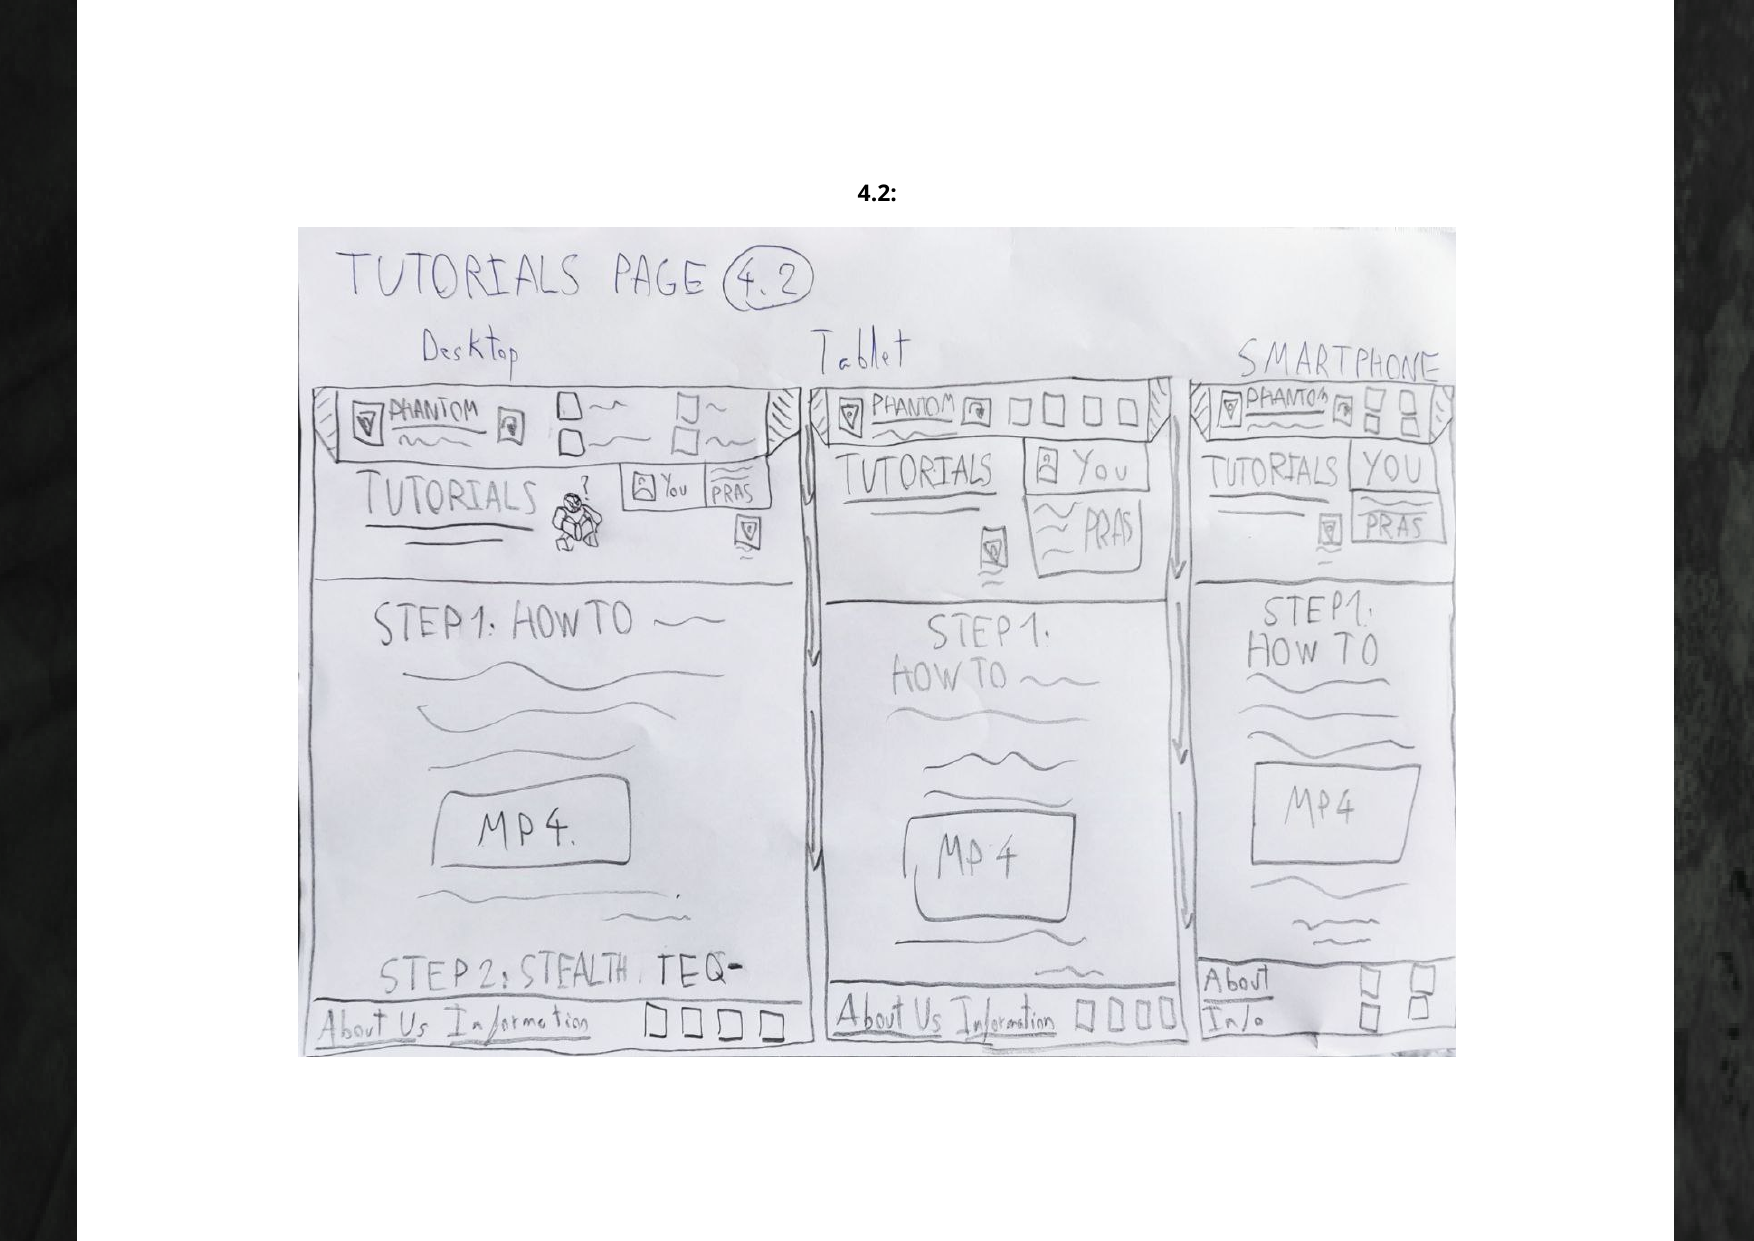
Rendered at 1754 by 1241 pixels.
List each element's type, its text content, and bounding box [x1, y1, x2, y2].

picture [0, 0, 77, 1241]
text 4.2: [148, 177, 1606, 208]
picture [298, 227, 1456, 1057]
picture [1674, 0, 1754, 1241]
